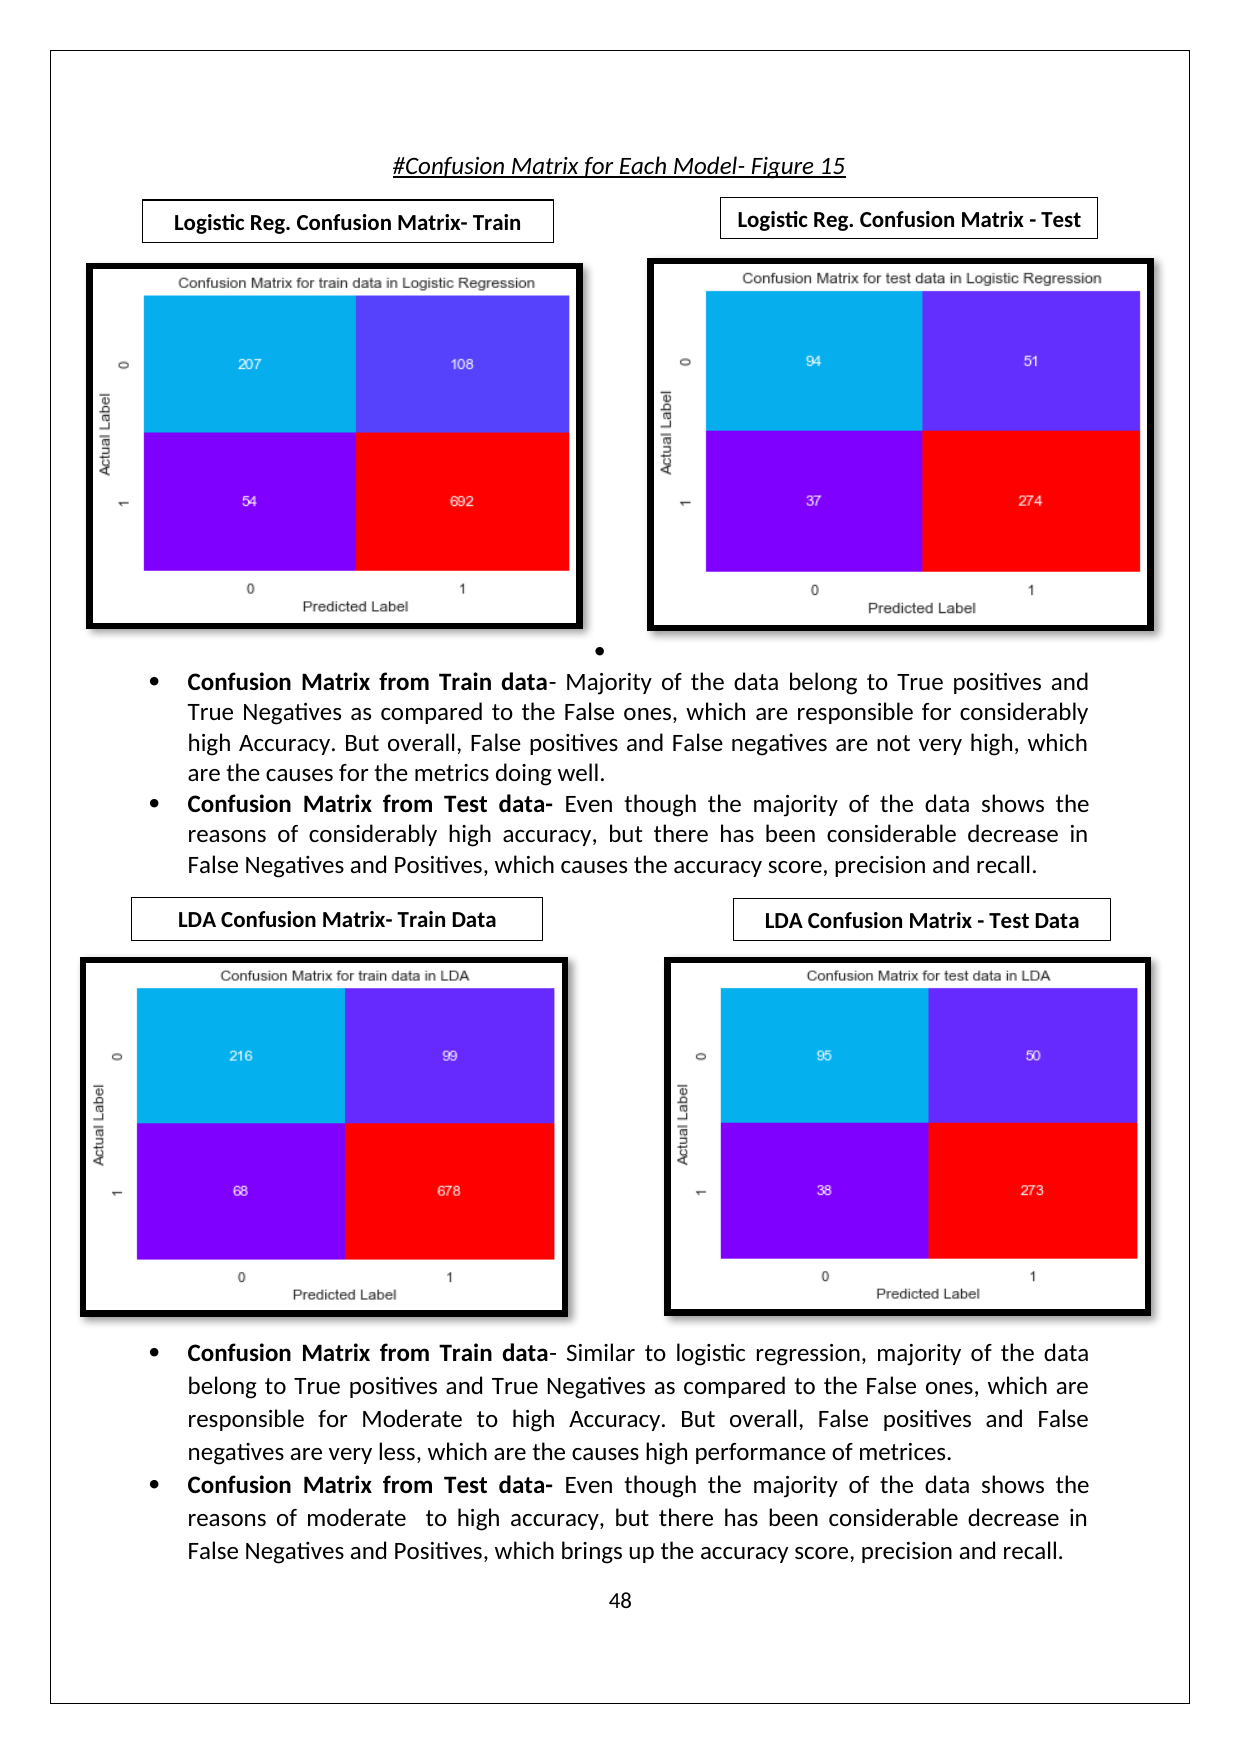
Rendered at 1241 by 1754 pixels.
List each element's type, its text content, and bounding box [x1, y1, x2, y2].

list Confusion Matrix from Test data- Even though the majority of the data shows the reasons of considerably high accuracy, but there has been considerable decrease in False Negatives and Positives, which causes the accuracy score, precision and recall. [150, 788, 1090, 879]
picture [671, 963, 1145, 1309]
picture [93, 269, 576, 623]
list Confusion Matrix from Train data- Similar to logistic regression, majority of the data belong to True positives and True Negatives as compared to the False ones, which are responsible for Moderate to high Accuracy. But overall, False positives and False negatives are very less, which are the causes high performance of metrices. [150, 1337, 1090, 1467]
picture [86, 963, 562, 1310]
list Confusion Matrix from Test data- Even though the majority of the data shows the reasons of moderate to high accuracy, but there has been considerable decrease in False Negatives and Positives, which brings up the accuracy score, precision and recall. [150, 1469, 1090, 1565]
picture [654, 264, 1147, 625]
list #Confusion Matrix for Each Model- Figure 15 [150, 150, 1090, 181]
